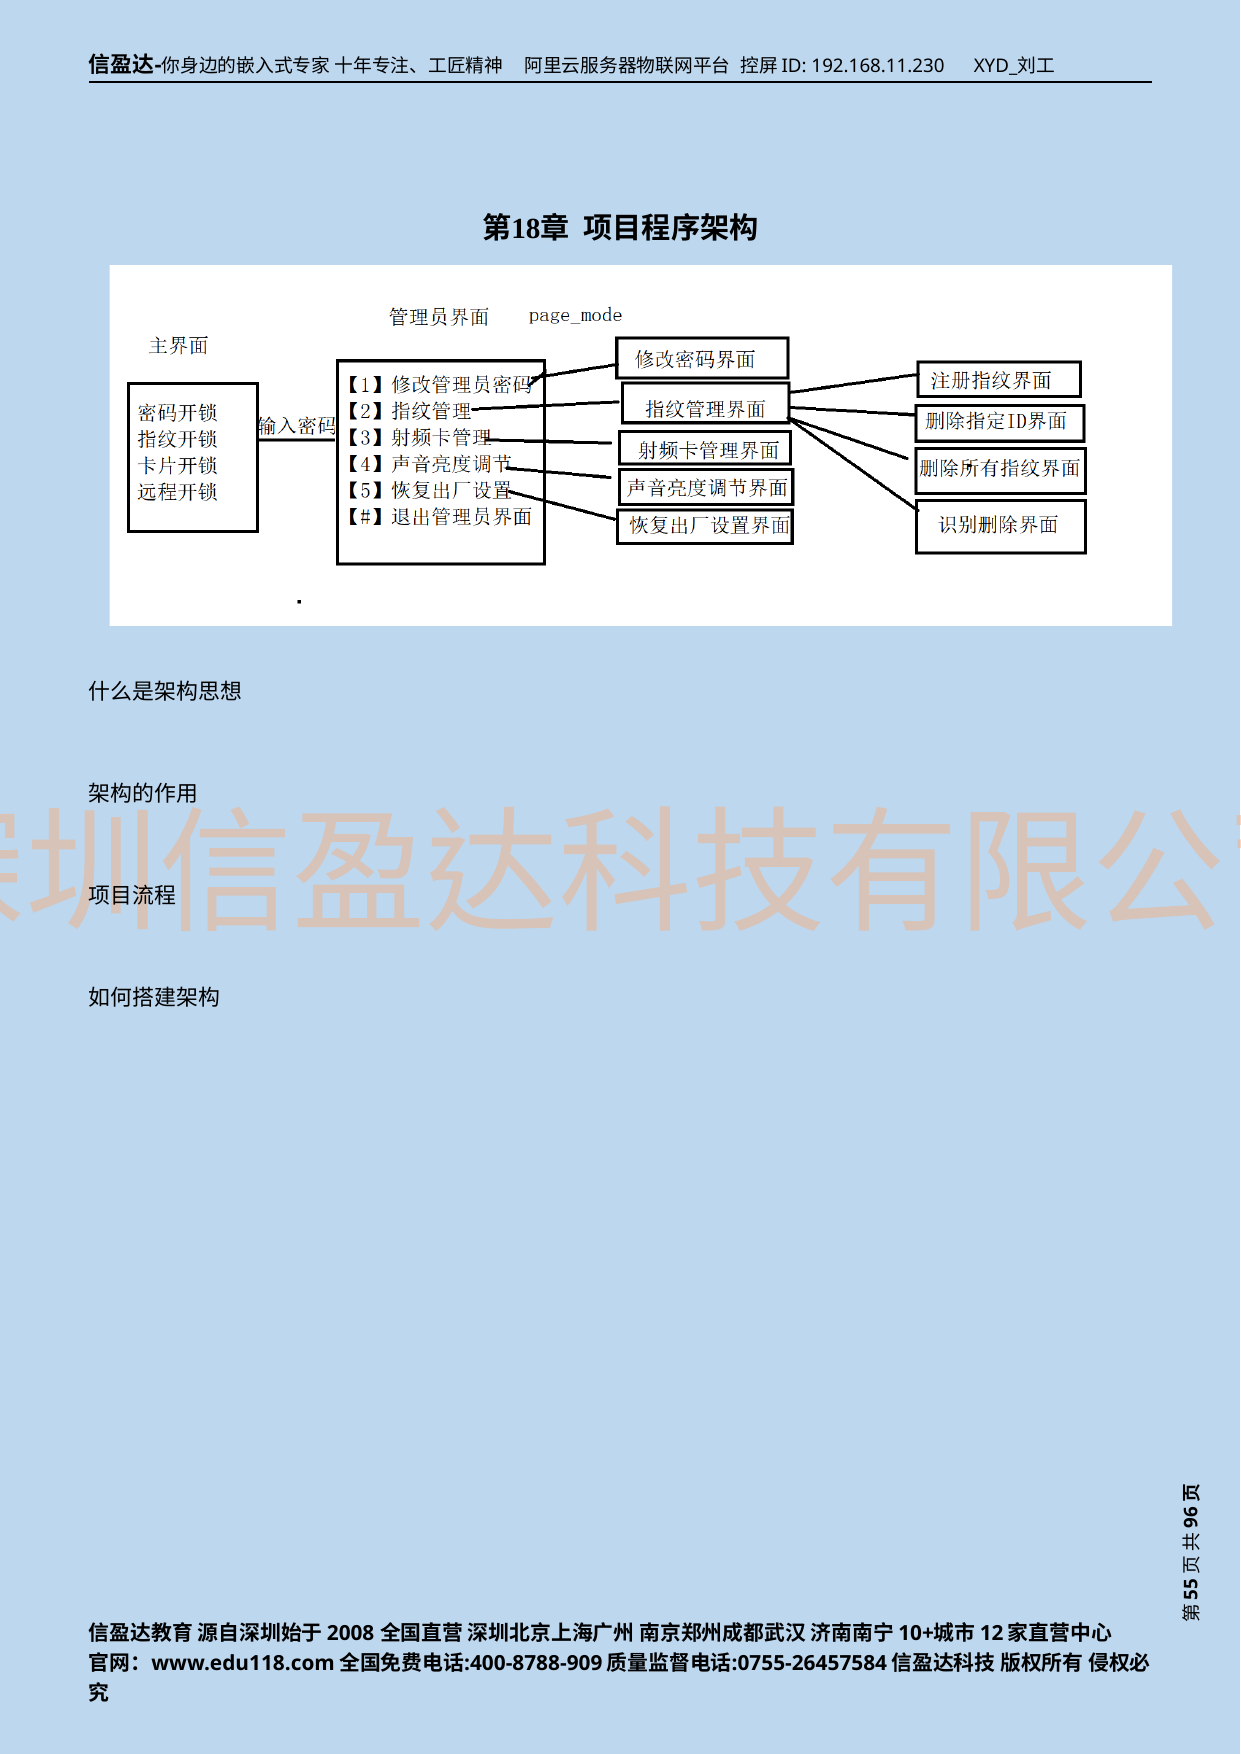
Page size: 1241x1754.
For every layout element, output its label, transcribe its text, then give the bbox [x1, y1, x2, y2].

text 项目流程 [89, 877, 1152, 911]
subtitle 项目程序架构 [89, 192, 1152, 260]
picture [109, 265, 1173, 626]
text 如何搭建架构 [89, 978, 1152, 1012]
text 架构的作用 [89, 775, 1152, 809]
text 什么是架构思想 [89, 673, 1152, 707]
